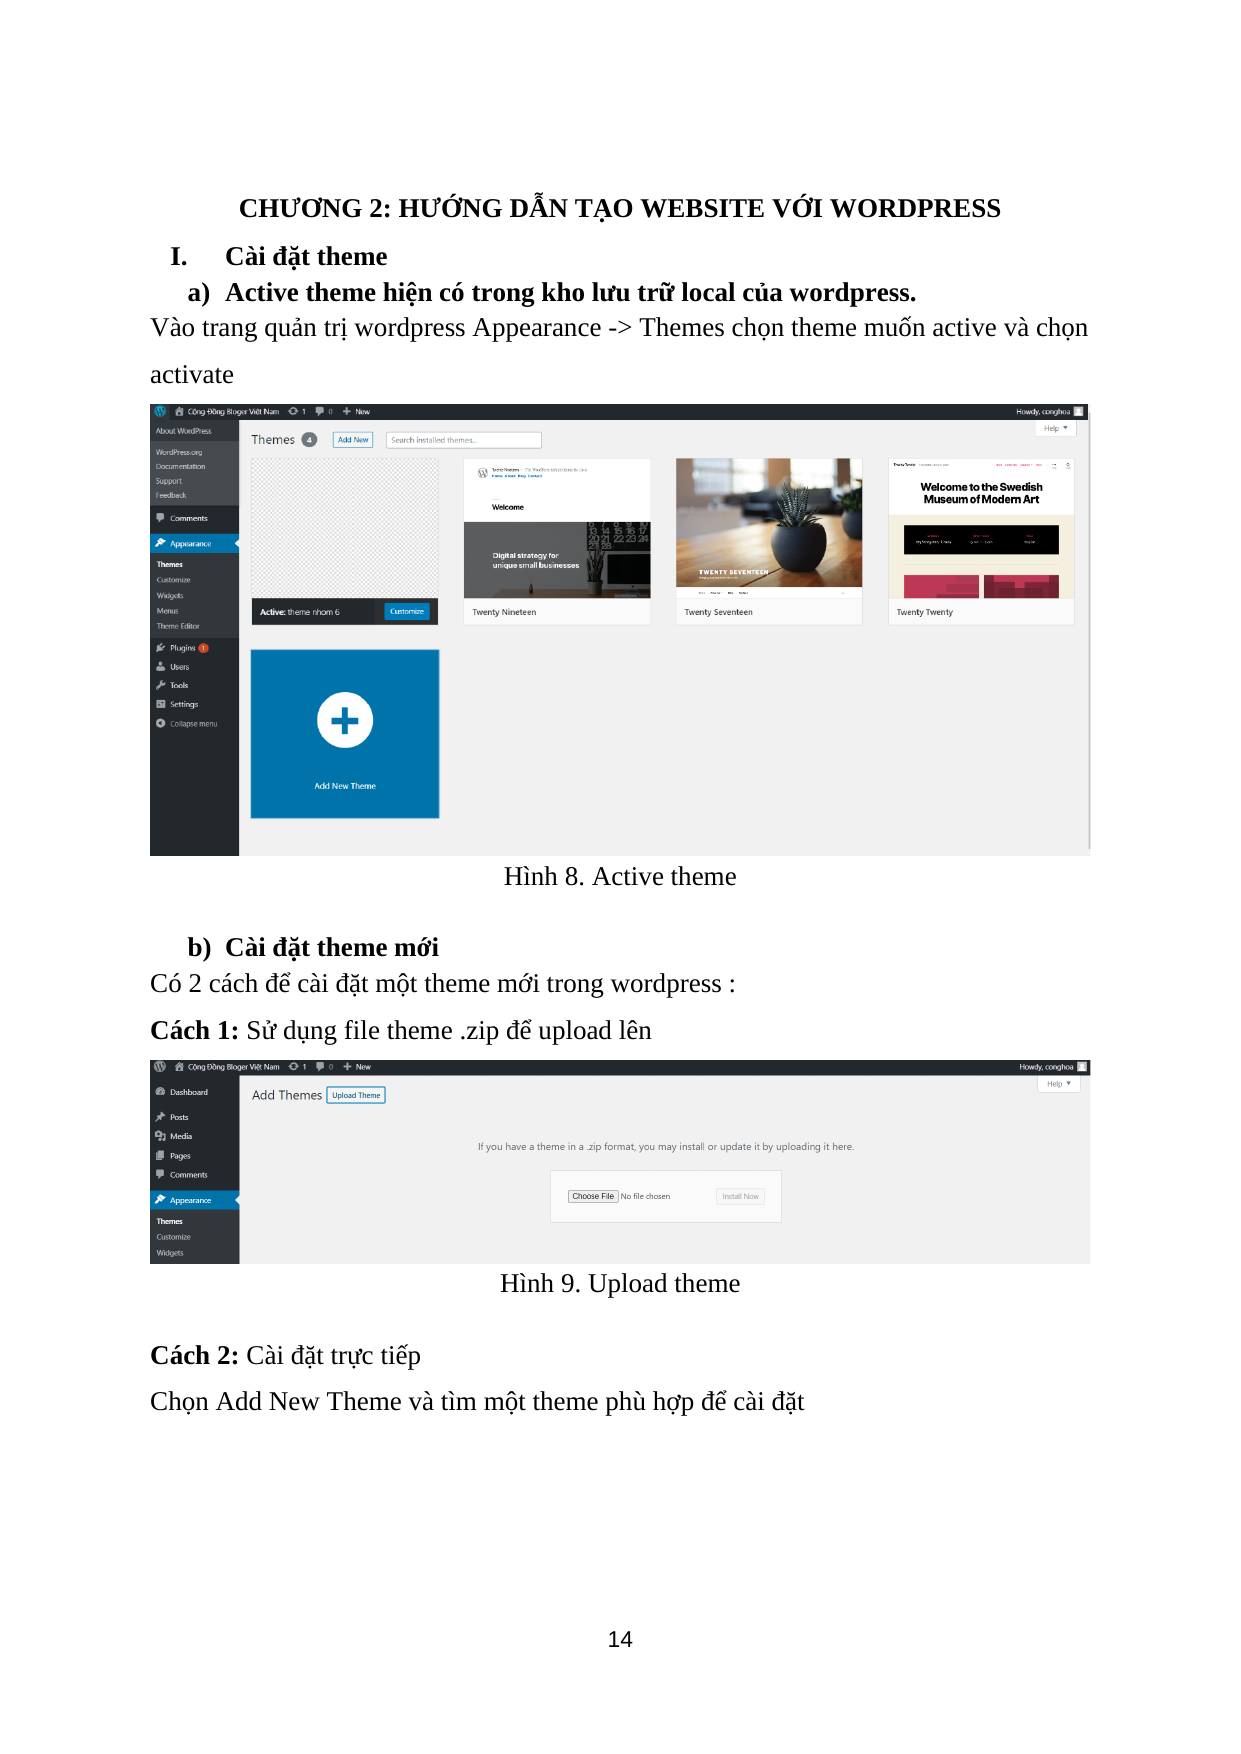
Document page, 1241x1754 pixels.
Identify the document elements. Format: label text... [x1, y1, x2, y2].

text Có 2 cách để cài đặt một theme mới trong wordpress : [150, 967, 1090, 998]
subtitle CHƯƠNG 2: HƯỚNG DẪN TẠO WEBSITE VỚI WORDPRESS [150, 192, 1090, 223]
picture [150, 404, 1091, 856]
text Hình 9. Upload theme [150, 1267, 1090, 1298]
text Chọn Add New Theme và tìm một theme phù hợp để cài đặt [150, 1386, 1090, 1417]
list Cài đặt theme [187, 240, 1090, 271]
text Cách 1: Sử dụng file theme .zip để upload lên [150, 1014, 1090, 1045]
picture [156, 539, 164, 546]
text Vào trang quản trị wordpress Appearance -> Themes chọn theme muốn active và chọn activate [150, 311, 1090, 389]
list Active theme hiện có trong kho lưu trữ local của wordpress. [187, 276, 1090, 307]
list Cài đặt theme mới [187, 931, 1090, 963]
text Cách 2: Cài đặt trực tiếp [150, 1339, 1090, 1370]
text Hình 8. Active theme [150, 860, 1090, 891]
